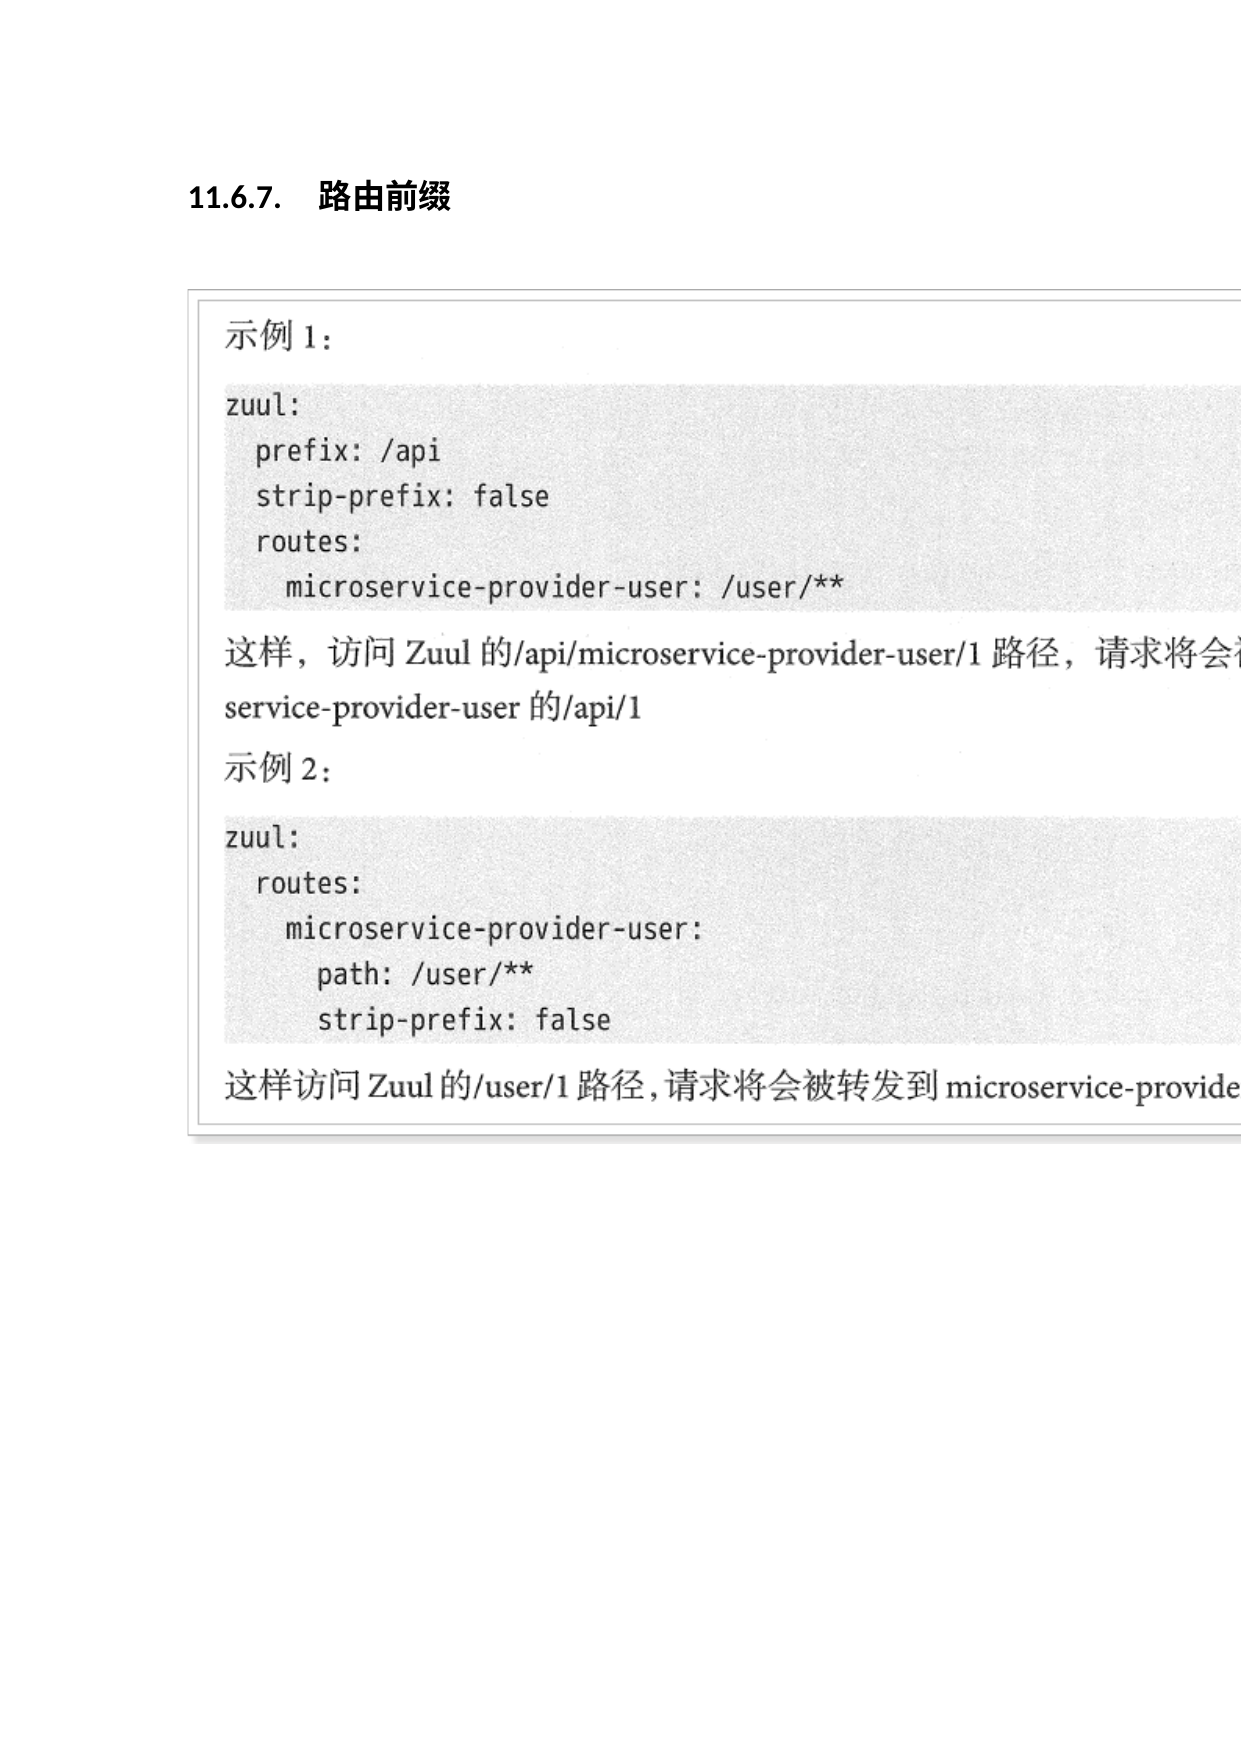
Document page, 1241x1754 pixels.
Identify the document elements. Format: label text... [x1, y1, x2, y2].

subtitle 路由前缀 [187, 162, 1053, 227]
picture [187, 289, 1241, 1144]
